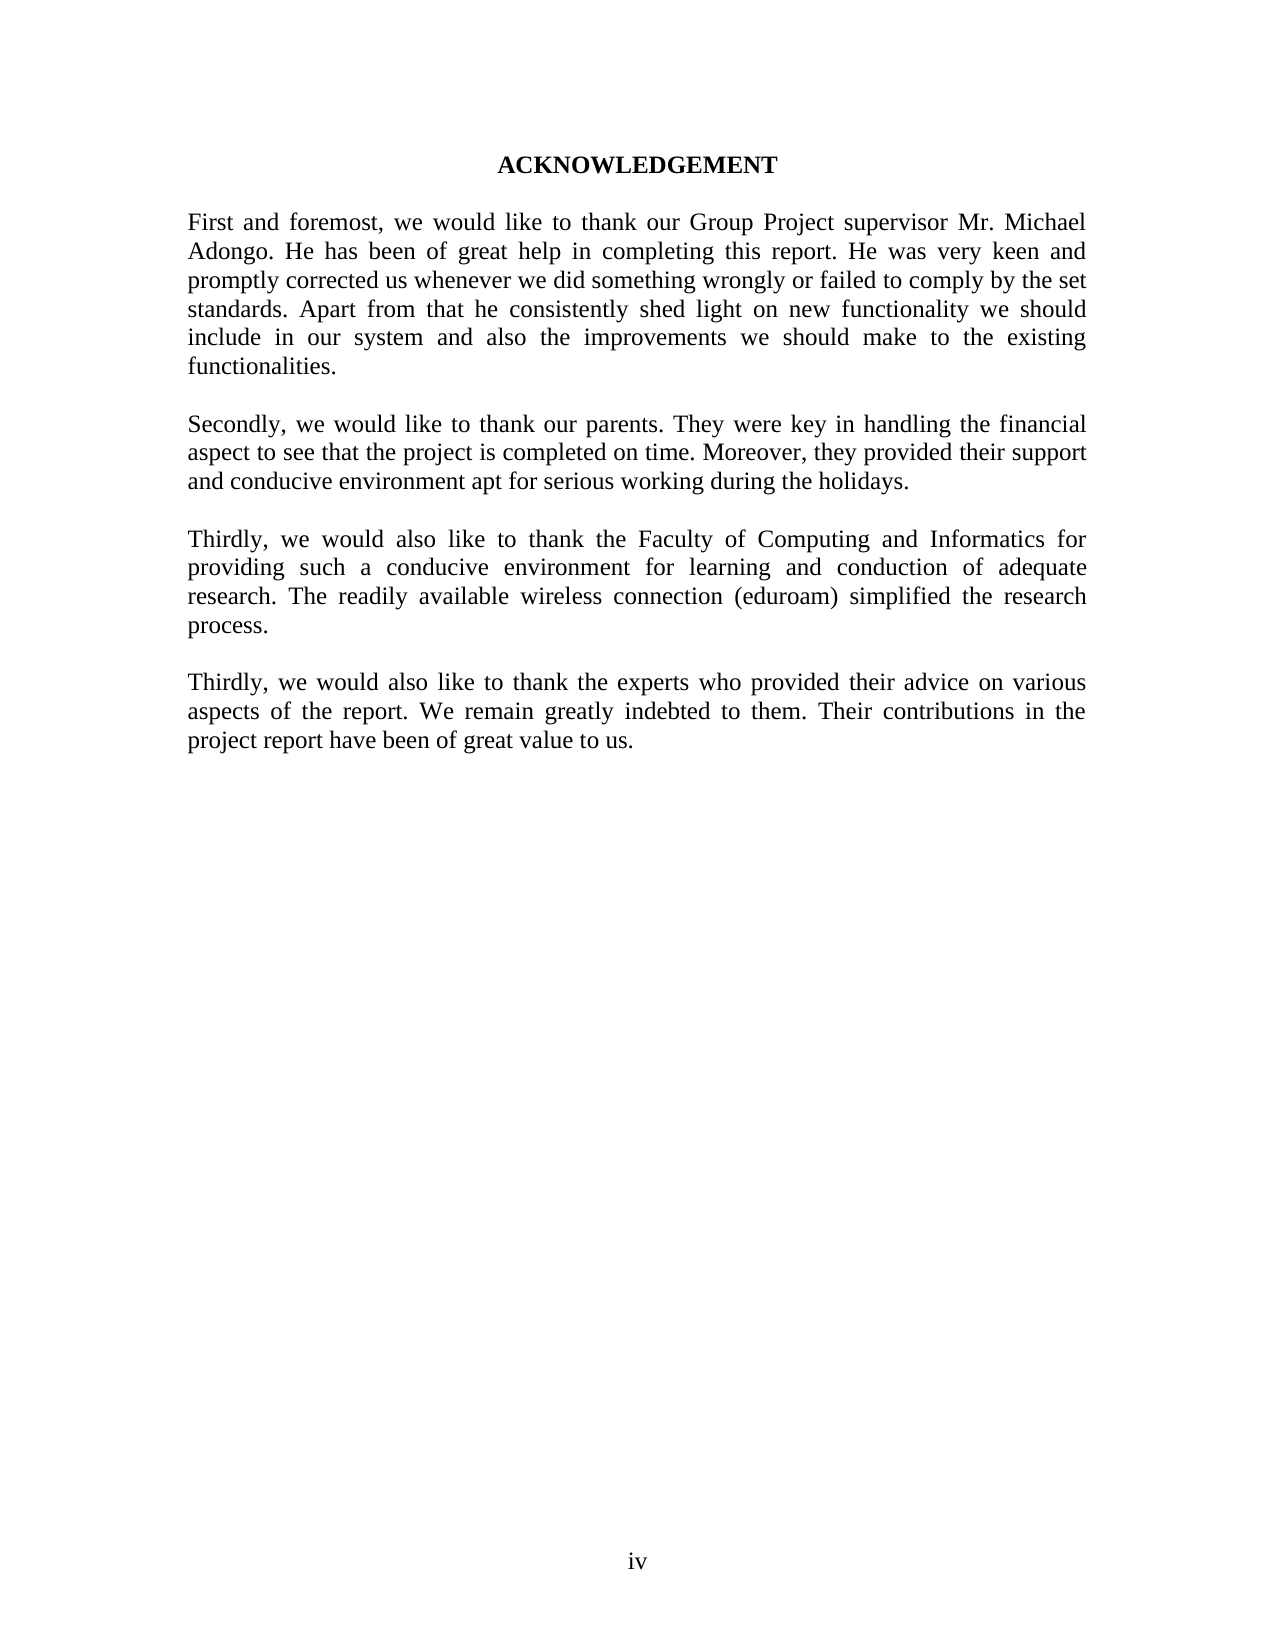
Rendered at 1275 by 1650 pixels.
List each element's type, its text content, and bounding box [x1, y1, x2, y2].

subtitle ACKNOWLEDGEMENT [187, 150, 1087, 179]
text Secondly, we would like to thank our parents. They were key in handling the financial aspect to see that the project is completed on time. Moreover, they provided their support and conducive environment apt for serious working during the holidays. [187, 409, 1087, 495]
text Thirdly, we would also like to thank the Faculty of Computing and Informatics for providing such a conducive environment for learning and conduction of adequate research. The readily available wireless connection (eduroam) simplified the research process. [187, 524, 1087, 639]
text First and foremost, we would like to thank our Group Project supervisor Mr. Michael Adongo. He has been of great help in completing this report. He was very keen and promptly corrected us whenever we did something wrongly or failed to comply by the set standards. Apart from that he consistently shed light on new functionality we should include in our system and also the improvements we should make to the existing functionalities. [187, 207, 1087, 380]
text Thirdly, we would also like to thank the experts who provided their advice on various aspects of the report. We remain greatly indebted to them. Their contributions in the project report have been of great value to us. [187, 667, 1087, 754]
